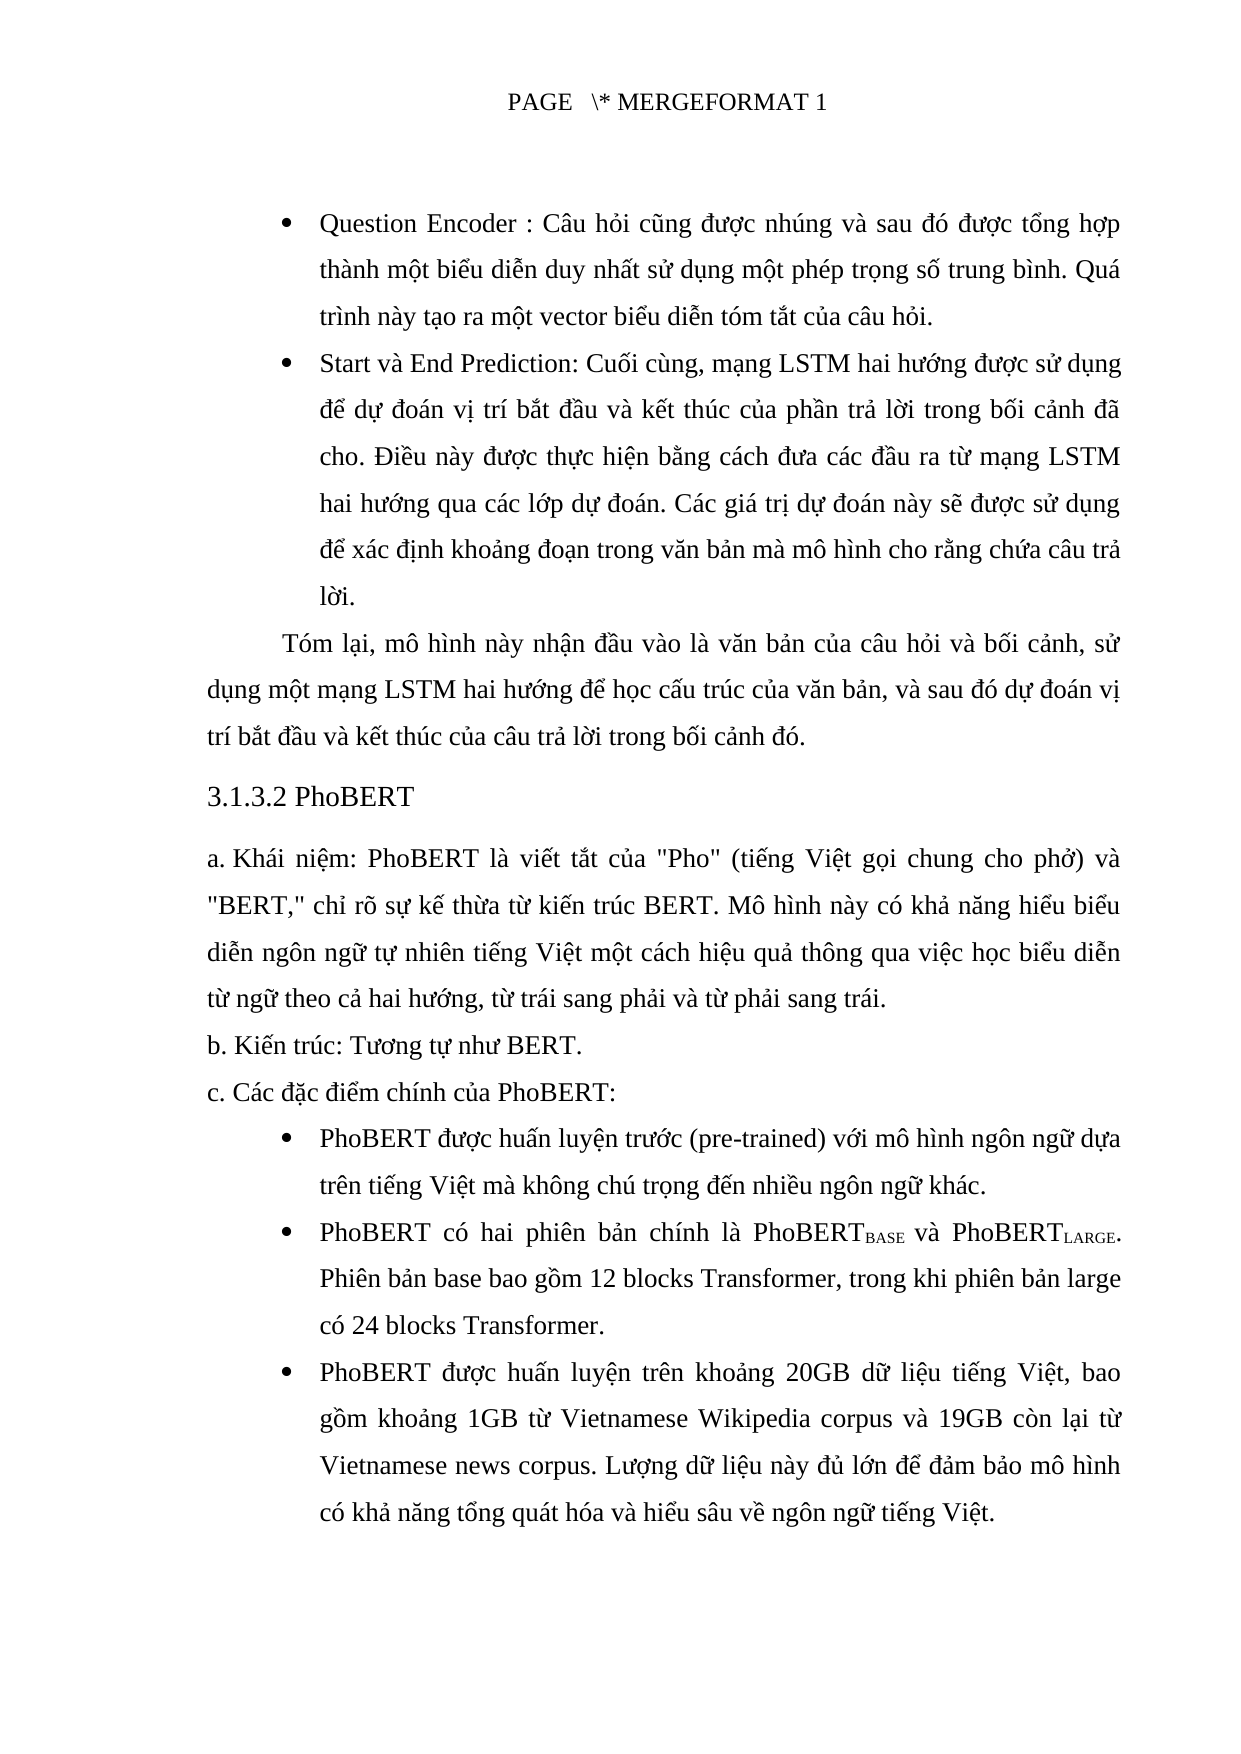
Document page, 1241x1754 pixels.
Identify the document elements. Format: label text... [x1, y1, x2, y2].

list Các đặc điểm chính của PhoBERT: [207, 1076, 1122, 1107]
list PhoBERT có hai phiên bản chính là PhoBERTBASE và PhoBERTLARGE. Phiên bản base bao gồm 12 blocks Transformer, trong khi phiên bản large có 24 blocks Transformer. [282, 1216, 1122, 1340]
subtitle PhoBERT [207, 779, 1122, 813]
list Question Encoder : Câu hỏi cũng được nhúng và sau đó được tổng hợp thành một biểu diễn duy nhất sử dụng một phép trọng số trung bình. Quá trình này tạo ra một vector biểu diễn tóm tắt của câu hỏi. [282, 207, 1122, 331]
list Kiến trúc: Tương tự như BERT. [207, 1029, 1122, 1060]
list PhoBERT được huấn luyện trước (pre-trained) với mô hình ngôn ngữ dựa trên tiếng Việt mà không chú trọng đến nhiều ngôn ngữ khác. [282, 1122, 1122, 1200]
text Tóm lại, mô hình này nhận đầu vào là văn bản của câu hỏi và bối cảnh, sử dụng một mạng LSTM hai hướng để học cấu trúc của văn bản, và sau đó dự đoán vị trí bắt đầu và kết thúc của câu trả lời trong bối cảnh đó. [207, 627, 1122, 751]
list Start và End Prediction: Cuối cùng, mạng LSTM hai hướng được sử dụng để dự đoán vị trí bắt đầu và kết thúc của phần trả lời trong bối cảnh đã cho. Điều này được thực hiện bằng cách đưa các đầu ra từ mạng LSTM hai hướng qua các lớp dự đoán. Các giá trị dự đoán này sẽ được sử dụng để xác định khoảng đoạn trong văn bản mà mô hình cho rằng chứa câu trả lời. [282, 347, 1122, 611]
list Khái niệm: PhoBERT là viết tắt của "Pho" (tiếng Việt gọi chung cho phở) và "BERT," chỉ rõ sự kế thừa từ kiến trúc BERT. Mô hình này có khả năng hiểu biểu diễn ngôn ngữ tự nhiên tiếng Việt một cách hiệu quả thông qua việc học biểu diễn từ ngữ theo cả hai hướng, từ trái sang phải và từ phải sang trái. [207, 842, 1122, 1013]
list PhoBERT được huấn luyện trên khoảng 20GB dữ liệu tiếng Việt, bao gồm khoảng 1GB từ Vietnamese Wikipedia corpus và 19GB còn lại từ Vietnamese news corpus. Lượng dữ liệu này đủ lớn để đảm bảo mô hình có khả năng tổng quát hóa và hiểu sâu về ngôn ngữ tiếng Việt. [282, 1356, 1122, 1527]
